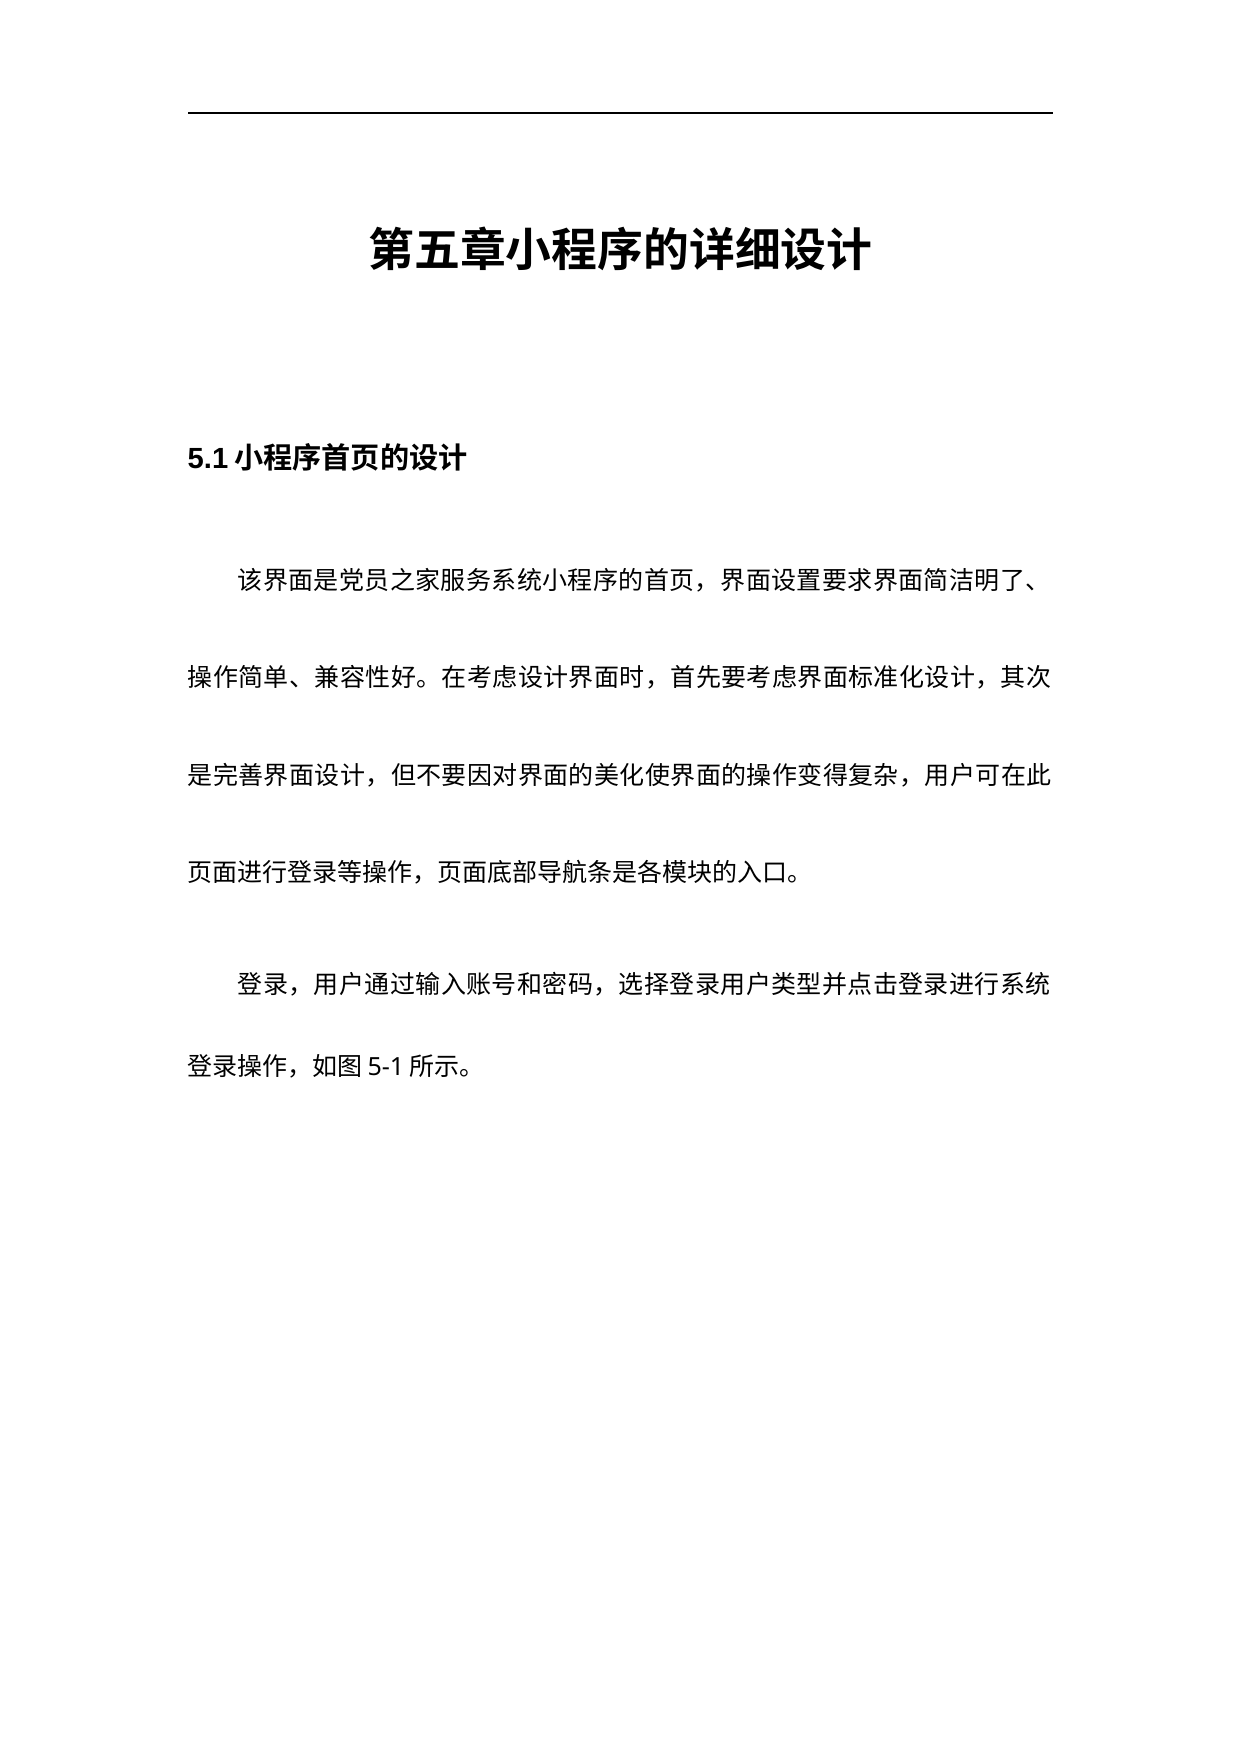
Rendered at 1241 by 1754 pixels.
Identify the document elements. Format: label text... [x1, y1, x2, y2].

subtitle 第五章小程序的详细设计 [187, 197, 1053, 295]
text 登录，用户通过输入账号和密码，选择登录用户类型并点击登录进行系统登录操作，如图5-1所示。 [187, 951, 1053, 1097]
subtitle 5.1小程序首页的设计 [187, 423, 1053, 488]
text 该界面是党员之家服务系统小程序的首页，界面设置要求界面简洁明了、操作简单、兼容性好。在考虑设计界面时，首先要考虑界面标准化设计，其次是完善界面设计，但不要因对界面的美化使界面的操作变得复杂，用户可在此页面进行登录等操作，页面底部导航条是各模块的入口。 [187, 546, 1053, 903]
